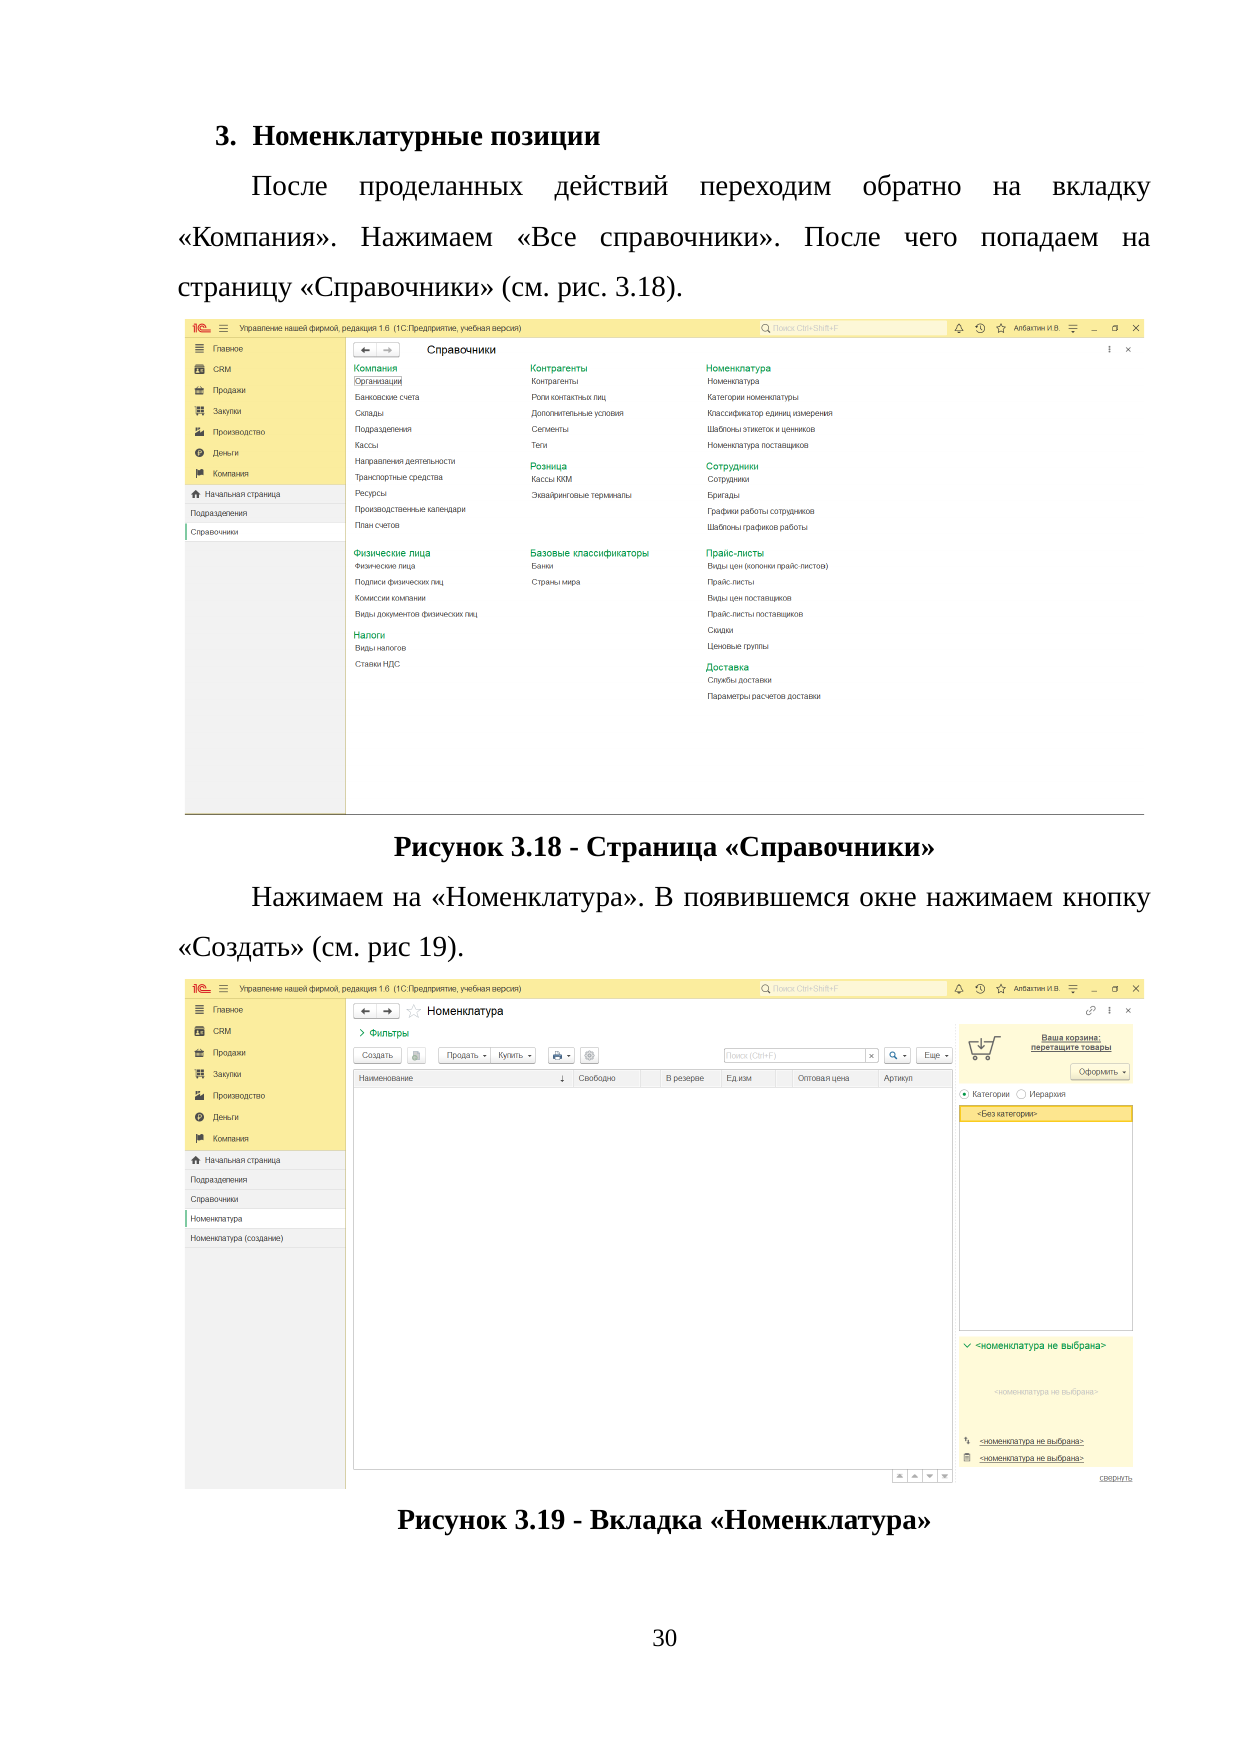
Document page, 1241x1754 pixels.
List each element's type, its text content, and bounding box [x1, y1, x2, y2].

picture [184, 979, 1145, 1489]
picture [184, 319, 1145, 815]
text Рисунок 3.19 - Вкладка «Номенклатура» [177, 1502, 1152, 1536]
text После проделанных действий переходим обратно на вкладку «Компания». Нажимаем «Все справочники». После чего попадаем на страницу «Справочники» (см. рис. 3.18). [177, 168, 1152, 303]
text Нажимаем на «Номенклатура». В появившемся окне нажимаем кнопку «Создать» (см. рис 19). [177, 879, 1152, 963]
subtitle Номенклатурные позиции [215, 118, 1152, 152]
text Рисунок 3.18 - Страница «Справочники» [177, 829, 1152, 862]
